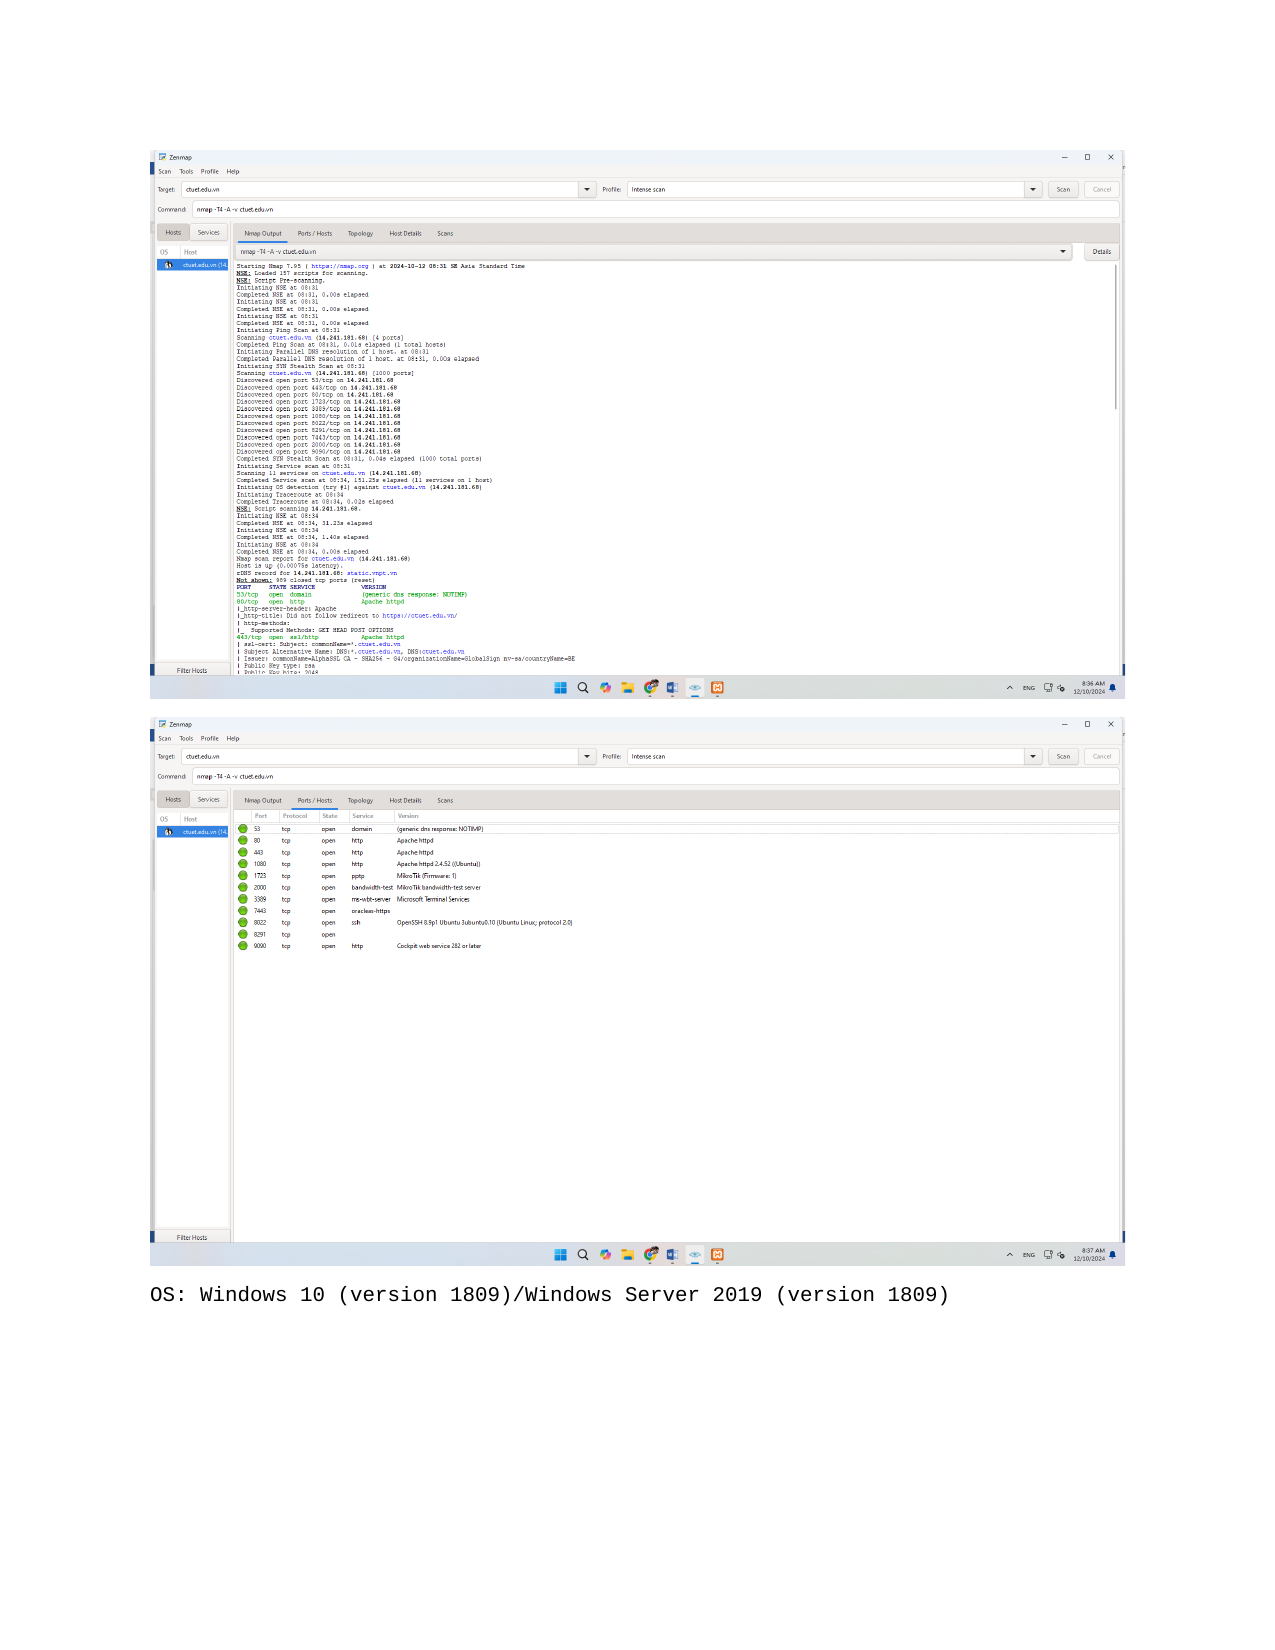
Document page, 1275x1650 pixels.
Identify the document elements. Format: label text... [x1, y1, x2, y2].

picture [150, 150, 1125, 699]
picture [150, 717, 1125, 1266]
text OS: Windows 10 (version 1809)/Windows Server 2019 (version 1809) [150, 1284, 1125, 1308]
